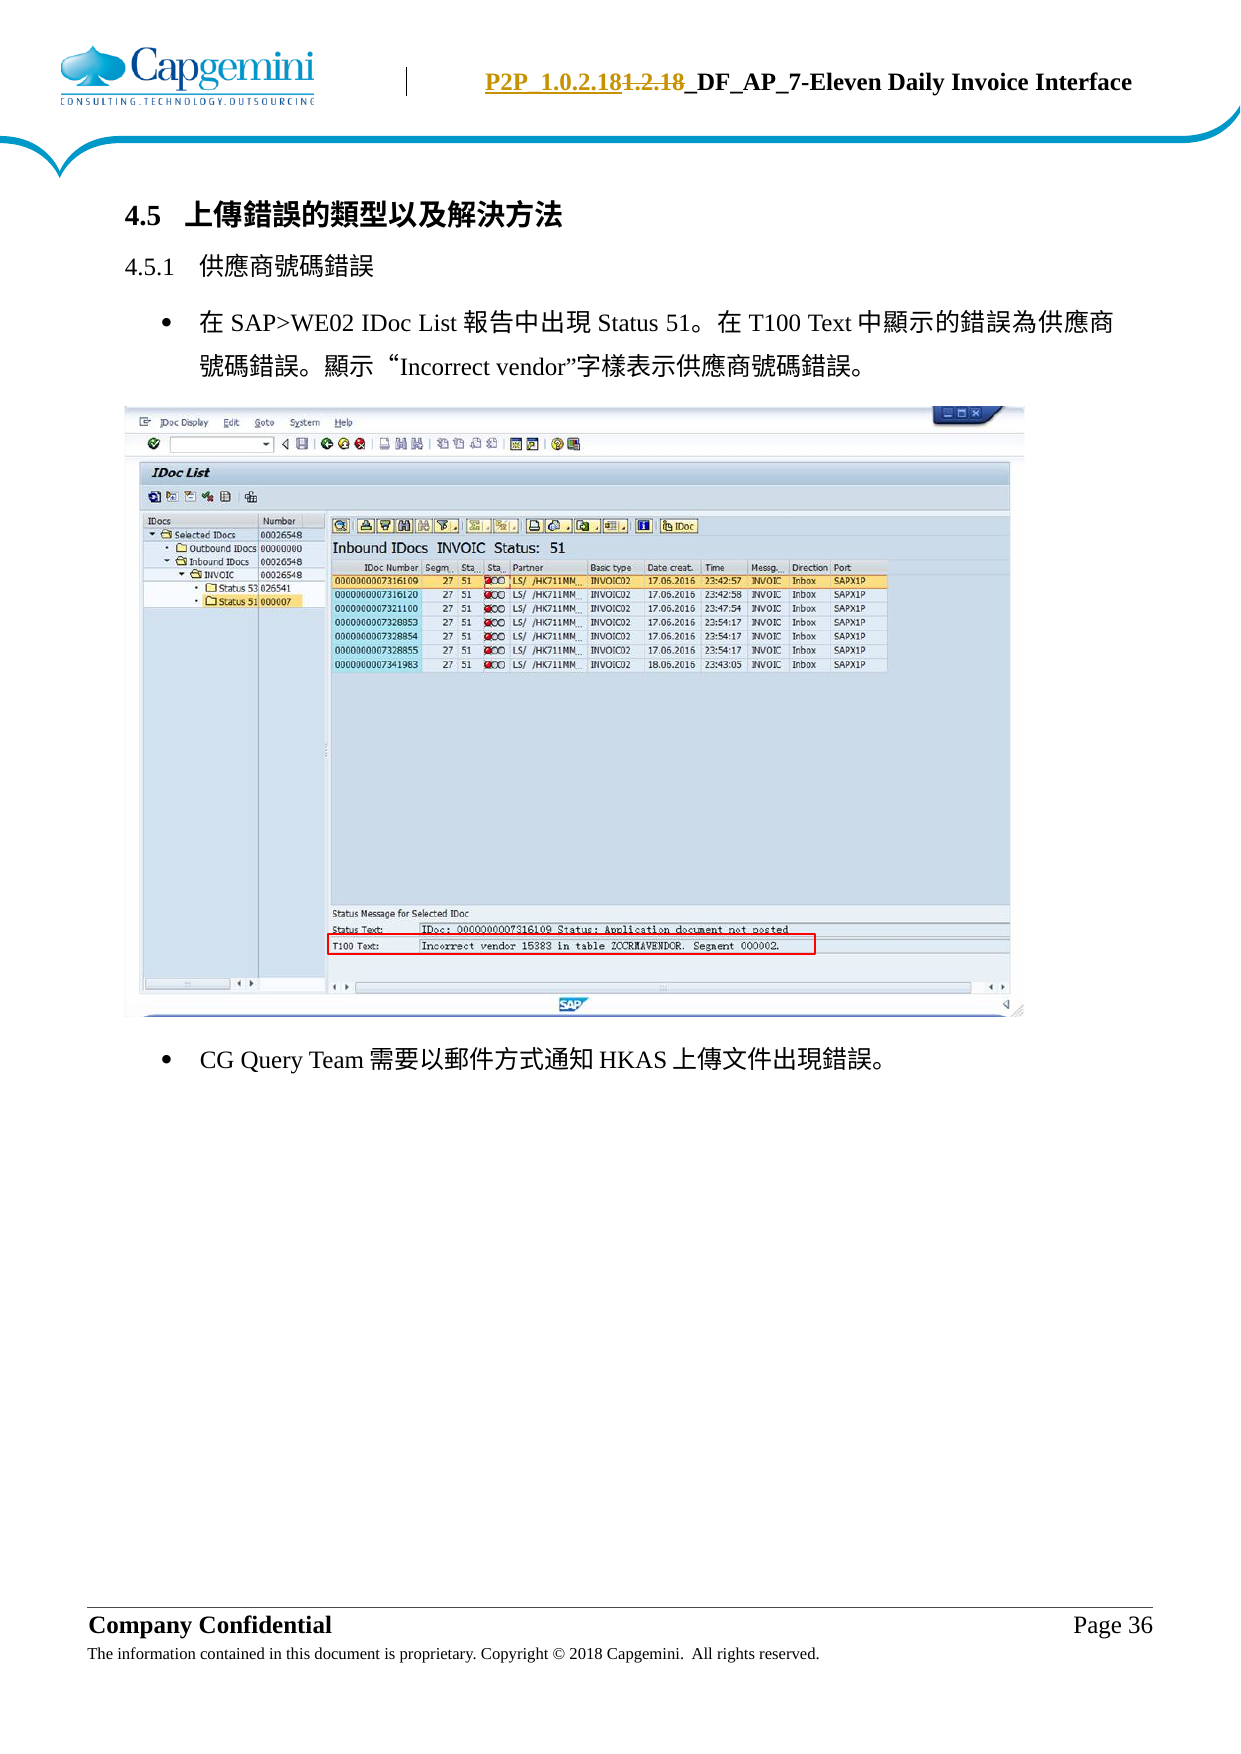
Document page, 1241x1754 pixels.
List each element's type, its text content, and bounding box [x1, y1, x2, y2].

subtitle 供應商號碼錯誤 [124, 247, 1116, 283]
picture [124, 406, 1025, 1017]
picture [61, 45, 314, 105]
list 在SAP>WE02 IDoc List報告中出現Status 51。在T100 Text中顯示的錯誤為供應商號碼錯誤。顯示“Incorrect vendor”字樣表示供應商號碼錯誤。 [162, 303, 1116, 382]
list CG Query Team需要以郵件方式通知HKAS上傳文件出現錯誤。 [162, 1039, 1116, 1076]
subtitle 上傳錯誤的類型以及解決方法 [124, 192, 1116, 234]
